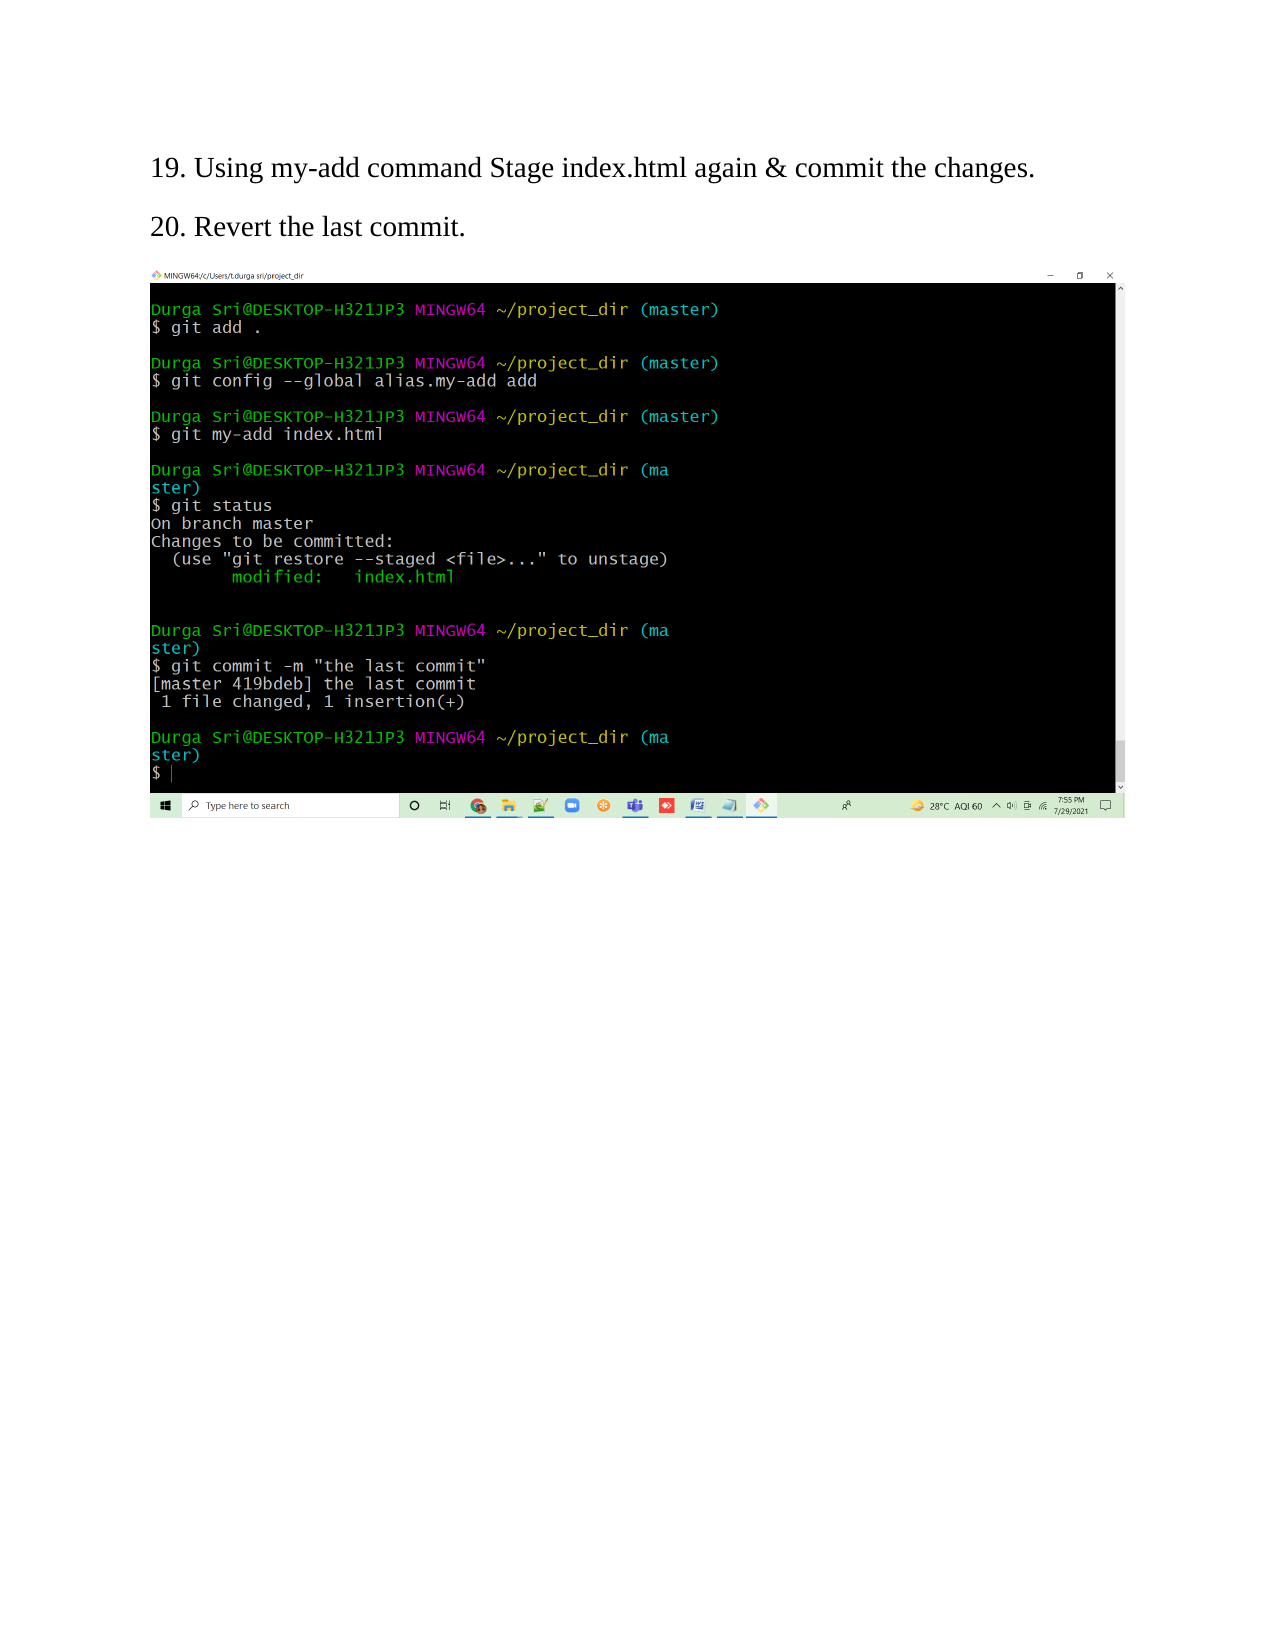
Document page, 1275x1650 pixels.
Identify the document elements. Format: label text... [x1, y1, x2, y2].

text 19. Using my-add command Stage index.html again & commit the changes. [150, 150, 1125, 183]
text 20. Revert the last commit. [150, 209, 1125, 243]
picture [150, 268, 1125, 818]
